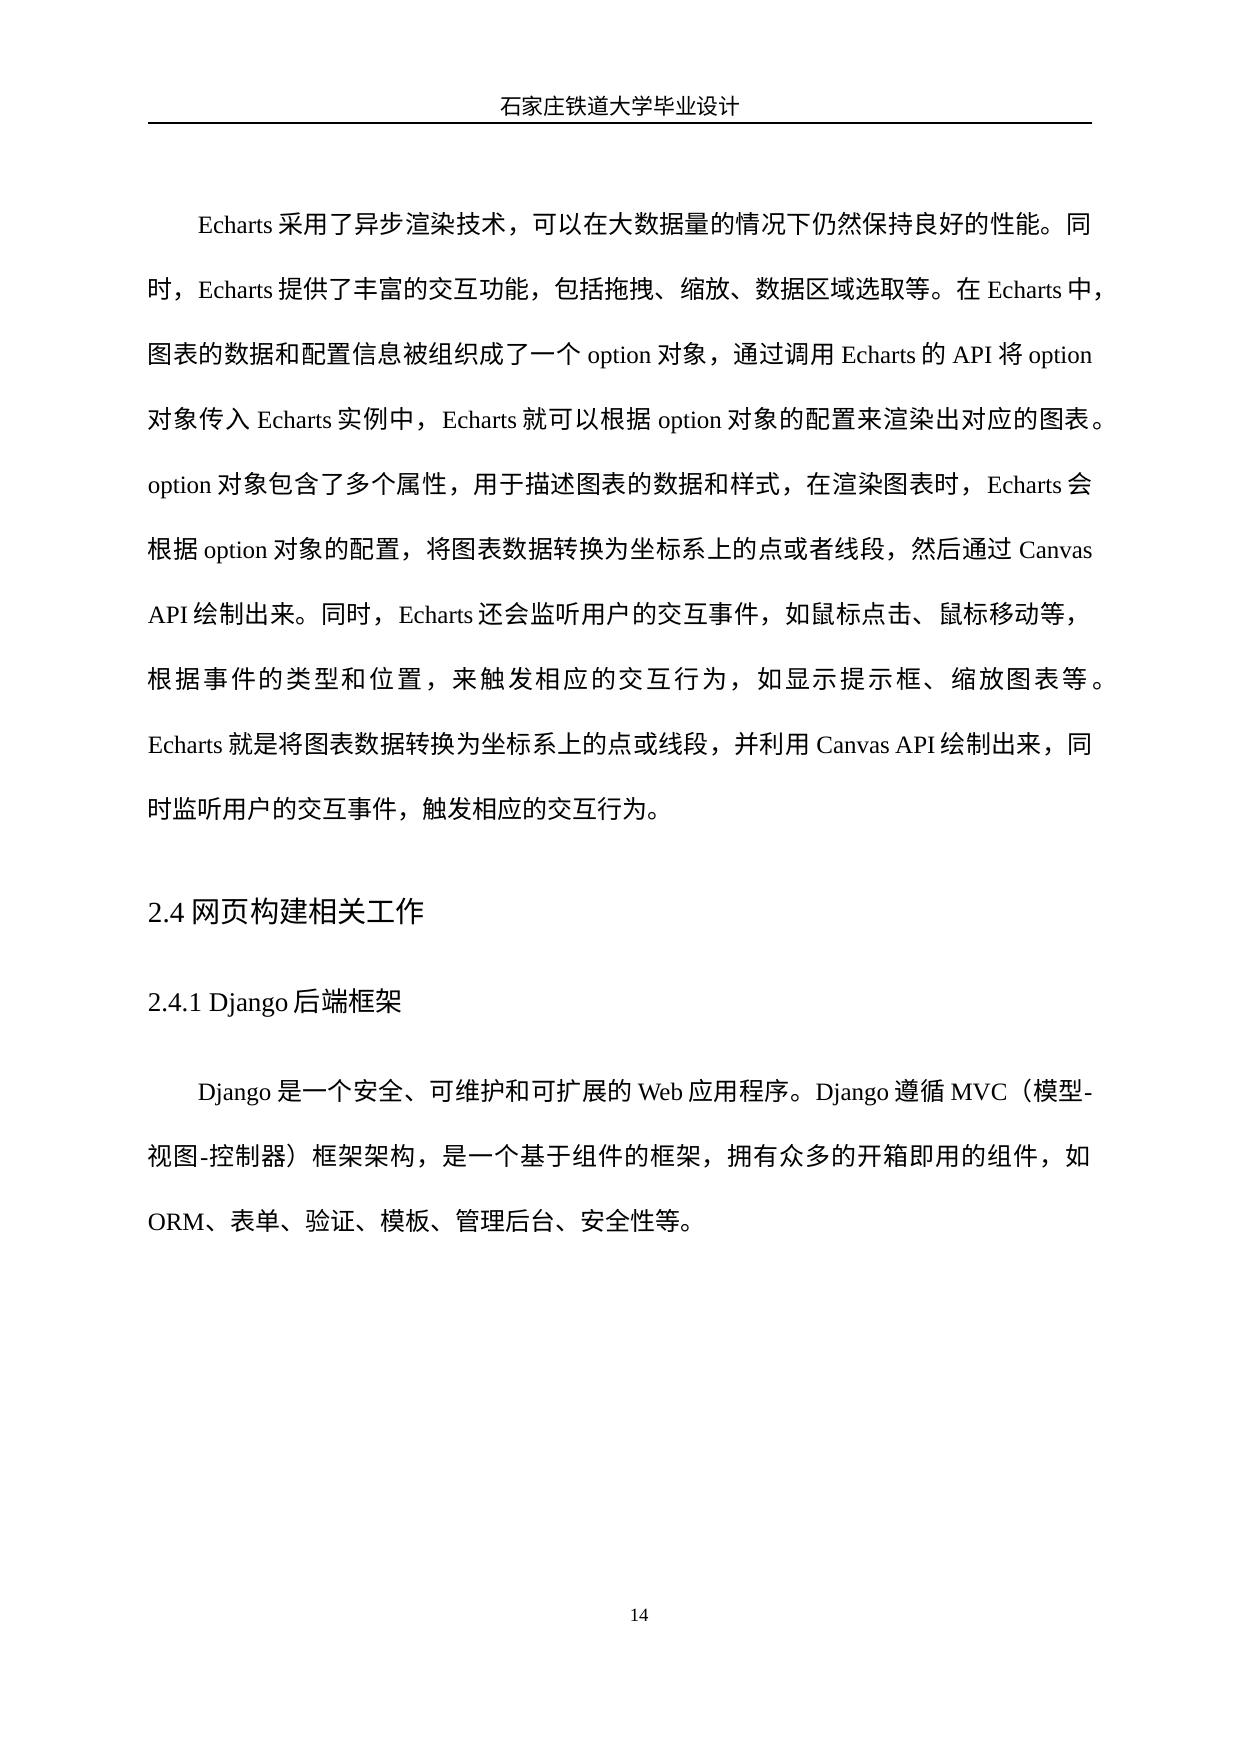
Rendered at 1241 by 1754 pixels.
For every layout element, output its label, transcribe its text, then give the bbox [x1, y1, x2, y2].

text Echarts采用了异步渲染技术，可以在大数据量的情况下仍然保持良好的性能。同时，Echarts提供了丰富的交互功能，包括拖拽、缩放、数据区域选取等。在Echarts中，图表的数据和配置信息被组织成了一个option对象，通过调用Echarts的API将option对象传入Echarts实例中，Echarts就可以根据option对象的配置来渲染出对应的图表。option对象包含了多个属性，用于描述图表的数据和样式，在渲染图表时，Echarts会根据option对象的配置，将图表数据转换为坐标系上的点或者线段，然后通过Canvas API绘制出来。同时，Echarts还会监听用户的交互事件，如鼠标点击、鼠标移动等，根据事件的类型和位置，来触发相应的交互行为，如显示提示框、缩放图表等。Echarts就是将图表数据转换为坐标系上的点或线段，并利用Canvas API绘制出来，同时监听用户的交互事件，触发相应的交互行为。 [148, 190, 1092, 840]
subtitle 2.4.1 Django后端框架 [148, 967, 1092, 1032]
subtitle 2.4 网页构建相关工作 [148, 877, 1092, 942]
text Django是一个安全、可维护和可扩展的Web应用程序。Django遵循MVC（模型-视图-控制器）框架架构，是一个基于组件的框架，拥有众多的开箱即用的组件，如ORM、表单、验证、模板、管理后台、安全性等。 [148, 1057, 1092, 1252]
